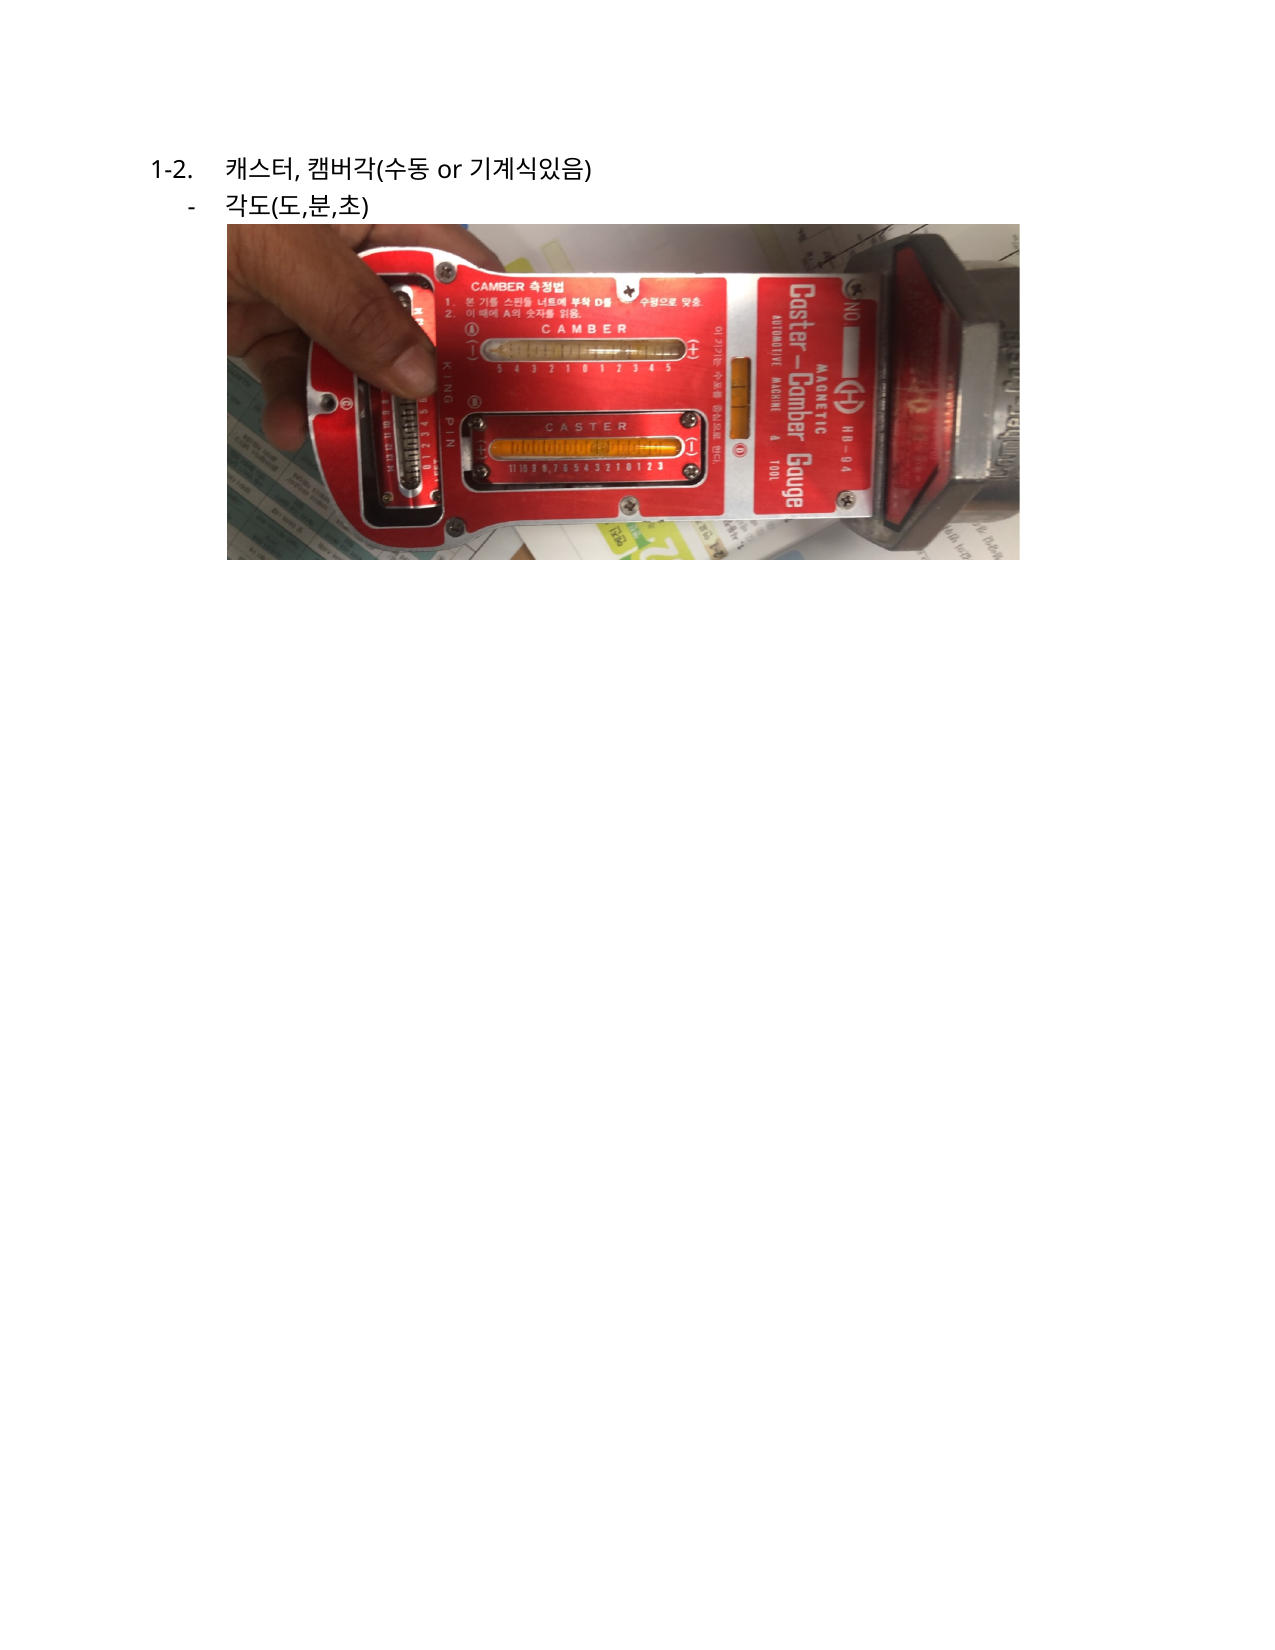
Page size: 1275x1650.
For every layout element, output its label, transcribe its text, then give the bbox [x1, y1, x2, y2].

picture [228, 224, 1019, 560]
list 캐스터, 캠버각(수동 or 기계식있음) [150, 150, 1125, 186]
list 각도(도,분,초) [187, 186, 1125, 222]
